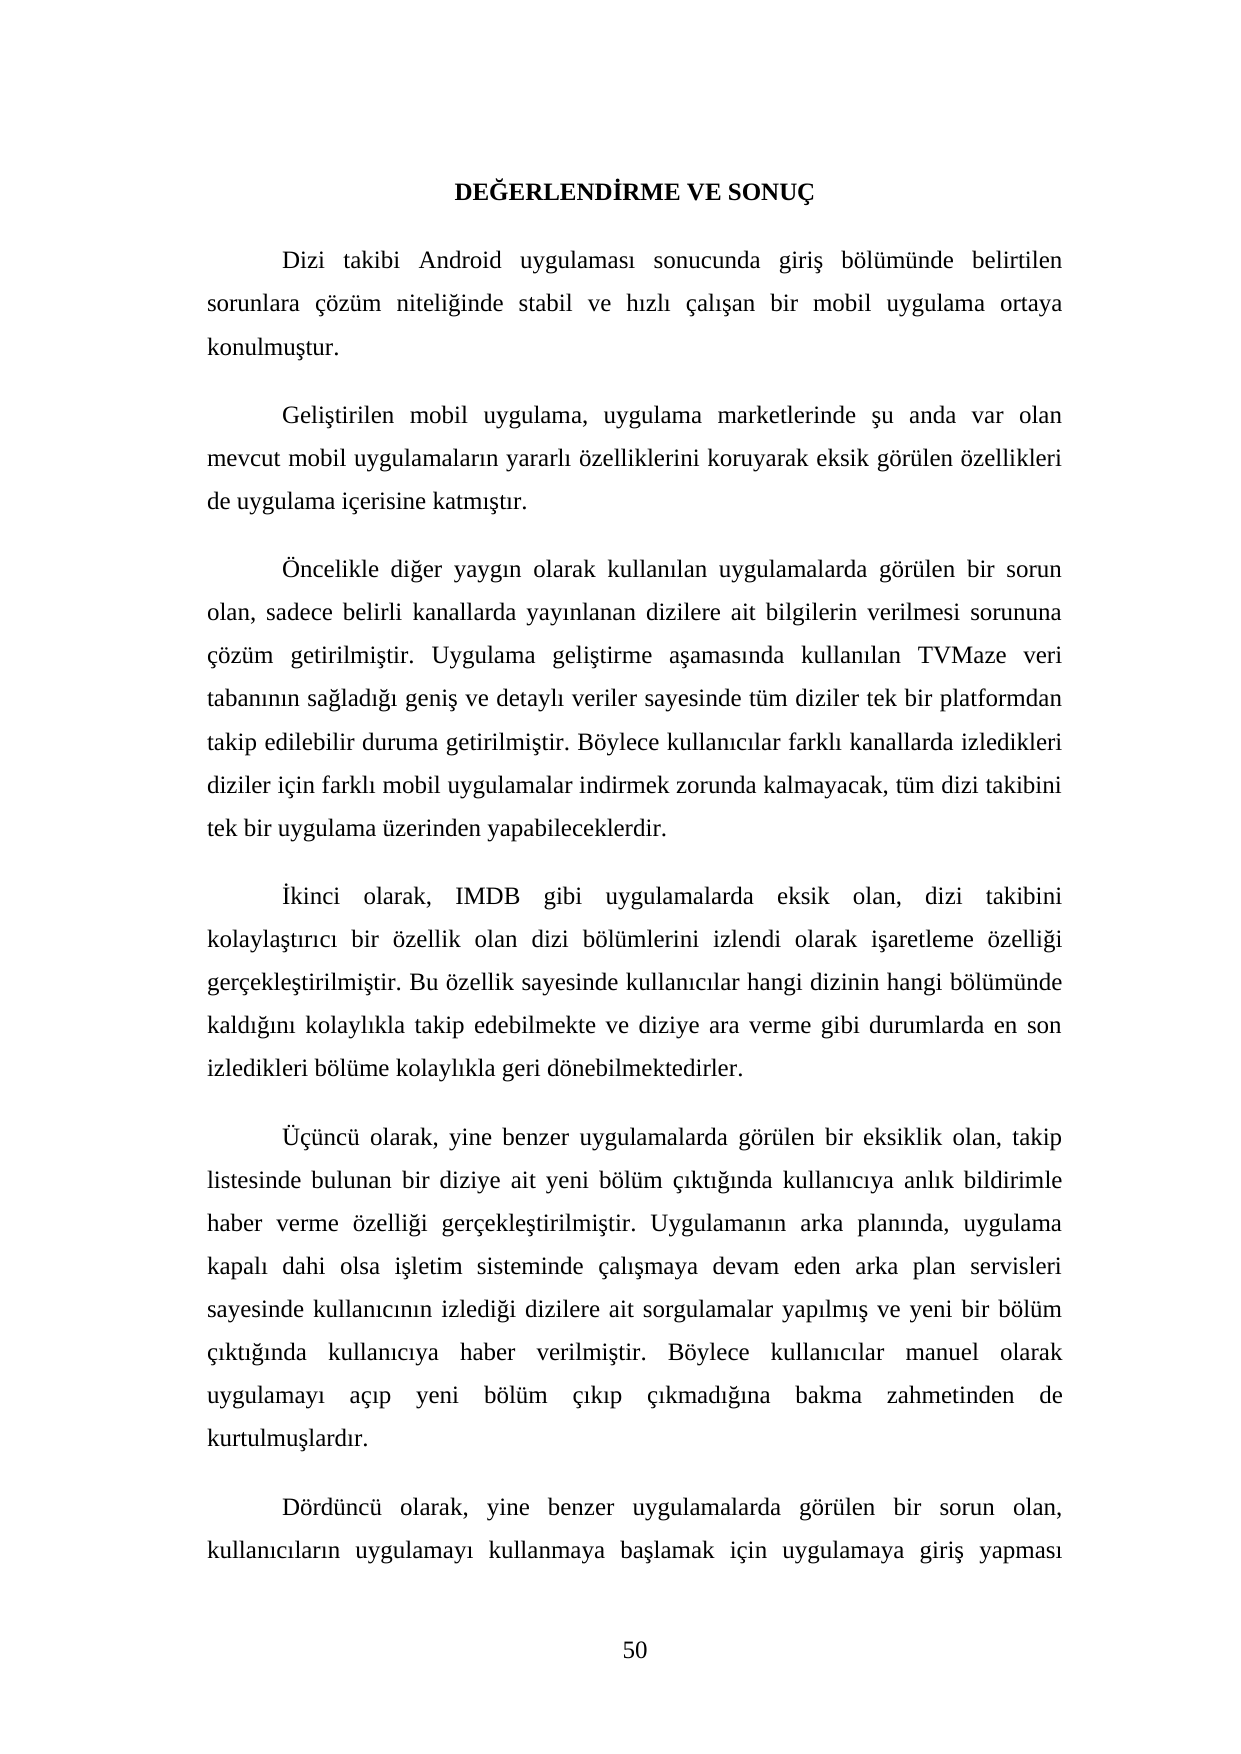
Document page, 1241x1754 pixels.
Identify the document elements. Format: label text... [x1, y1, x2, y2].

text İkinci olarak, IMDB gibi uygulamalarda eksik olan, dizi takibini kolaylaştırıcı bir özellik olan dizi bölümlerini izlendi olarak işaretleme özelliği gerçekleştirilmiştir. Bu özellik sayesinde kullanıcılar hangi dizinin hangi bölümünde kaldığını kolaylıkla takip edebilmekte ve diziye ara verme gibi durumlarda en son izledikleri bölüme kolaylıkla geri dönebilmektedirler. [207, 881, 1063, 1082]
text Üçüncü olarak, yine benzer uygulamalarda görülen bir eksiklik olan, takip listesinde bulunan bir diziye ait yeni bölüm çıktığında kullanıcıya anlık bildirimle haber verme özelliği gerçekleştirilmiştir. Uygulamanın arka planında, uygulama kapalı dahi olsa işletim sisteminde çalışmaya devam eden arka plan servisleri sayesinde kullanıcının izlediği dizilere ait sorgulamalar yapılmış ve yeni bir bölüm çıktığında kullanıcıya haber verilmiştir. Böylece kullanıcılar manuel olarak uygulamayı açıp yeni bölüm çıkıp çıkmadığına bakma zahmetinden de kurtulmuşlardır. [207, 1122, 1063, 1452]
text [207, 1492, 1063, 1563]
text Geliştirilen mobil uygulama, uygulama marketlerinde şu anda var olan mevcut mobil uygulamaların yararlı özelliklerini koruyarak eksik görülen özellikleri de uygulama içerisine katmıştır. [207, 400, 1063, 515]
text DEĞERLENDİRME VE SONUÇ [207, 177, 1063, 206]
text Öncelikle diğer yaygın olarak kullanılan uygulamalarda görülen bir sorun olan, sadece belirli kanallarda yayınlanan dizilere ait bilgilerin verilmesi sorununa çözüm getirilmiştir. Uygulama geliştirme aşamasında kullanılan TVMaze veri tabanının sağladığı geniş ve detaylı veriler sayesinde tüm diziler tek bir platformdan takip edilebilir duruma getirilmiştir. Böylece kullanıcılar farklı kanallarda izledikleri diziler için farklı mobil uygulamalar indirmek zorunda kalmayacak, tüm dizi takibini tek bir uygulama üzerinden yapabileceklerdir. [207, 554, 1063, 842]
text Dizi takibi Android uygulaması sonucunda giriş bölümünde belirtilen sorunlara çözüm niteliğinde stabil ve hızlı çalışan bir mobil uygulama ortaya konulmuştur. [207, 245, 1063, 360]
